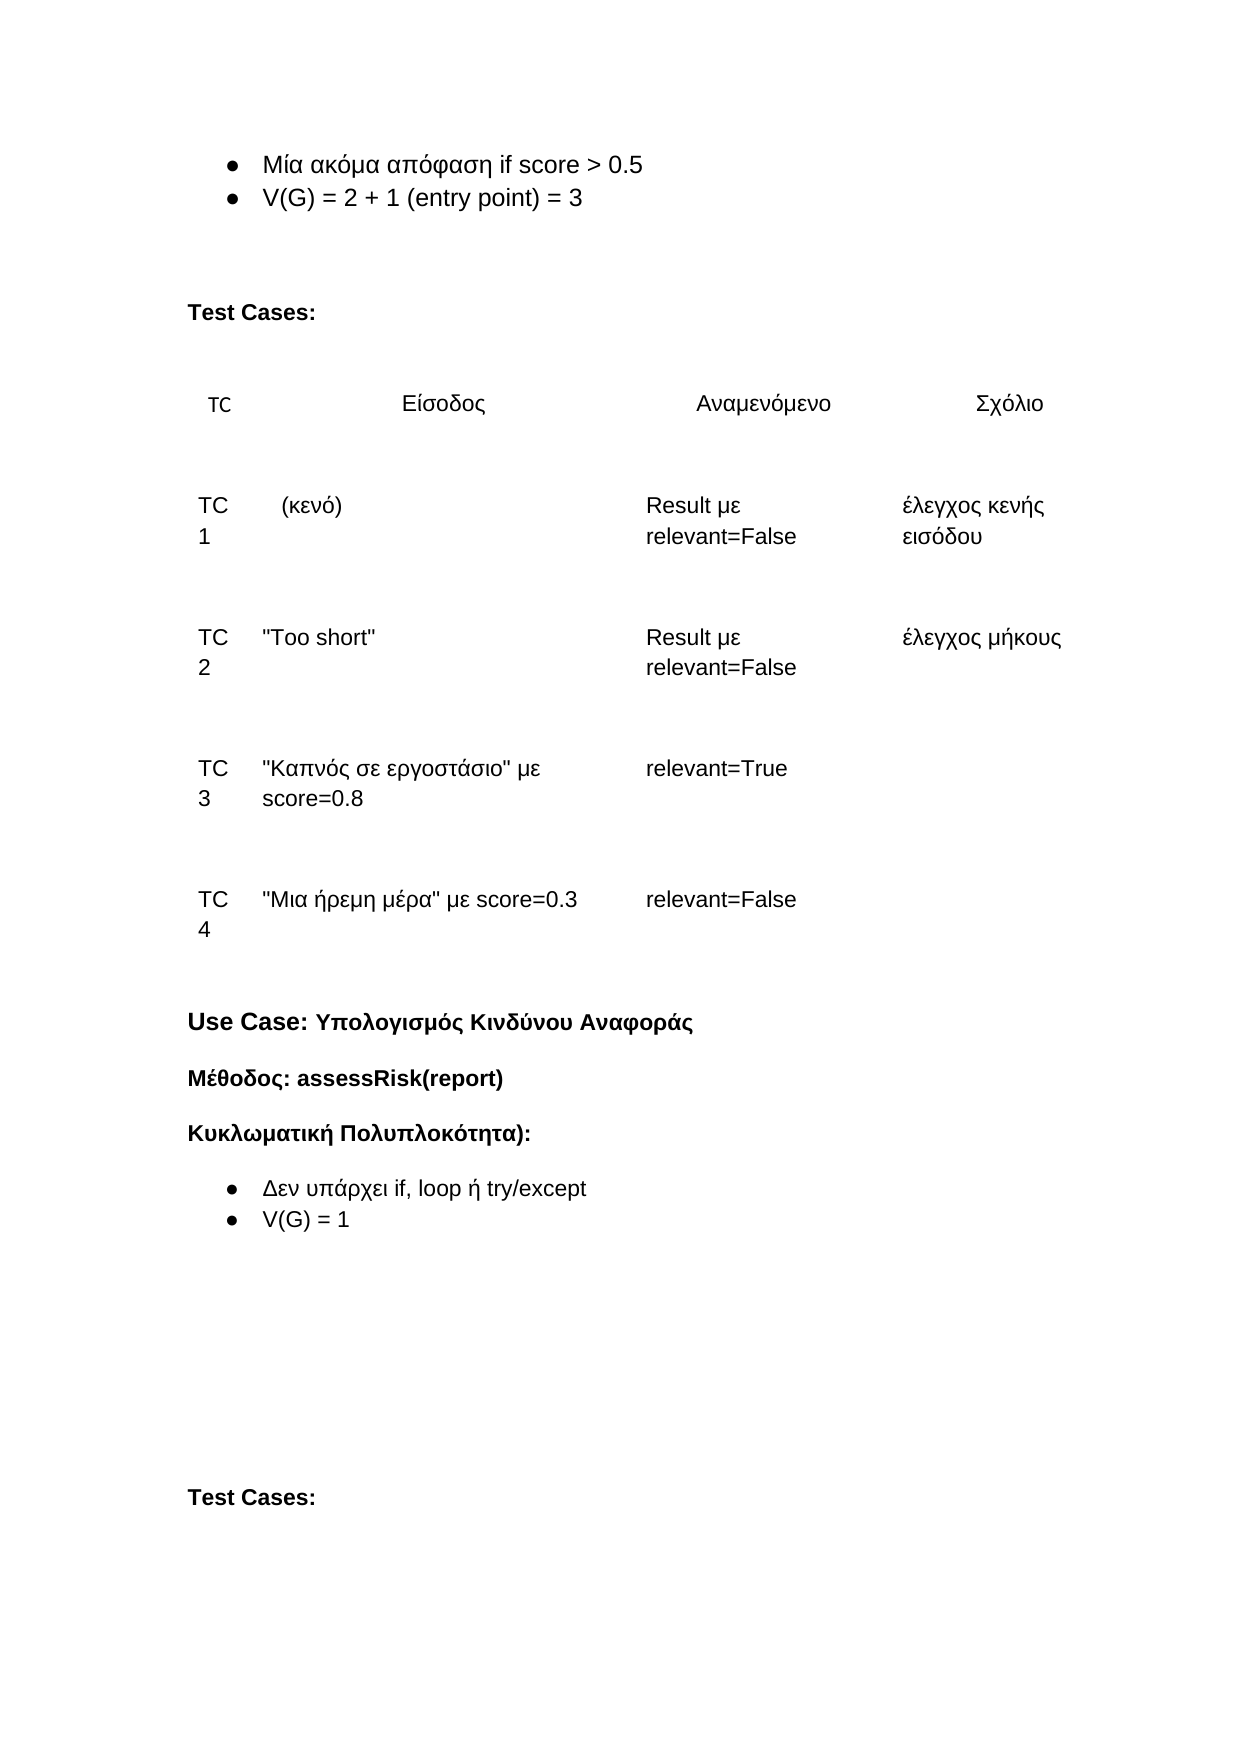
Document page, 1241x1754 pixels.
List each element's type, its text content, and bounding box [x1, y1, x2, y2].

list V(G) = 1 [225, 1206, 1053, 1232]
text Test Cases: [187, 1484, 1053, 1510]
list Δεν υπάρχει if, loop ή try/except [225, 1175, 1053, 1202]
text Test Cases: [187, 299, 1053, 325]
text Use Case: Υπολογισμός Κινδύνου Αναφοράς [187, 1007, 1053, 1036]
list Μία ακόμα απόφαση if score > 0.5 [225, 150, 1053, 179]
list V(G) = 2 + 1 (entry point) = 3 [225, 183, 1053, 212]
text Κυκλωματική Πολυπλοκότητα): [187, 1120, 1053, 1147]
text Μέθοδος: assessRisk(report) [187, 1065, 1053, 1091]
